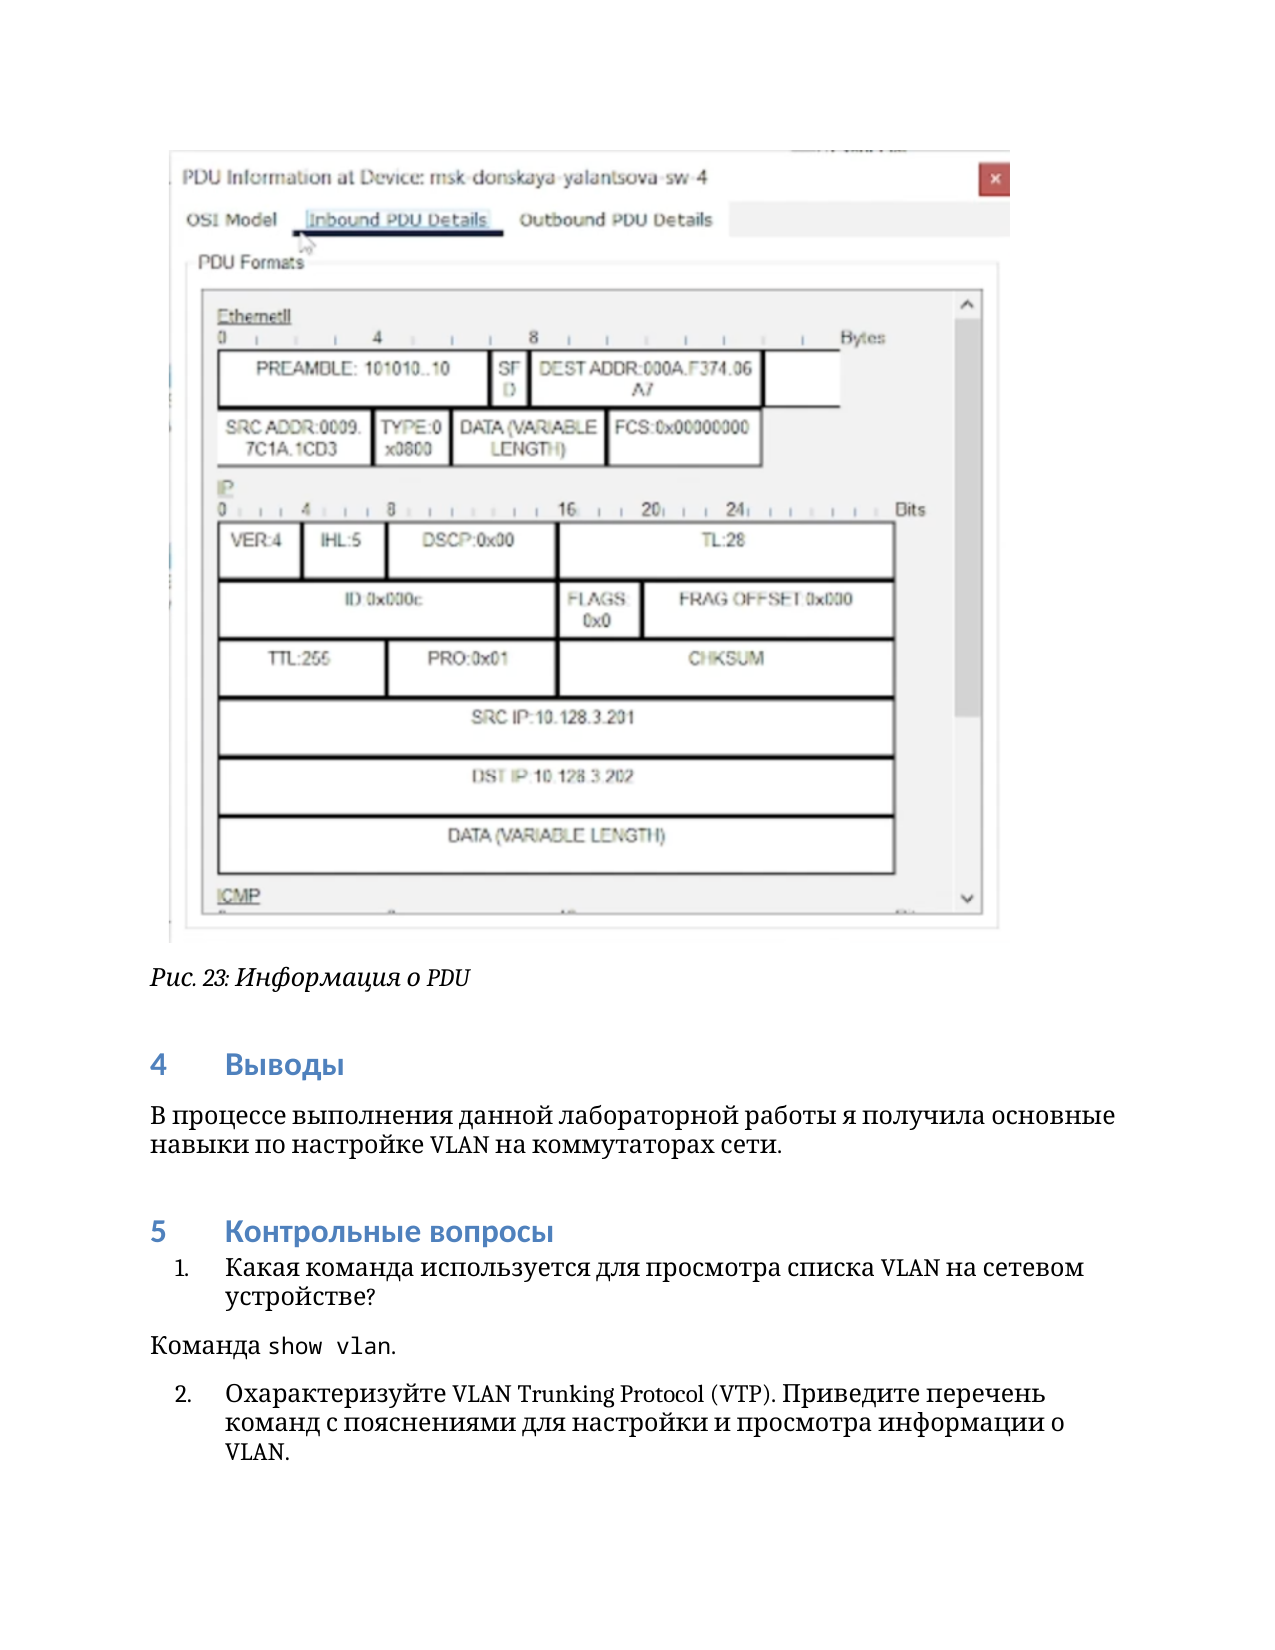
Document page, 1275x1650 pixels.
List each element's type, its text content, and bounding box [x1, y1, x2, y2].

subtitle 4 Выводы [150, 1043, 1125, 1083]
text В процессе выполнения данной лабораторной работы я получила основные навыки по настройке VLAN на коммутаторах сети. [150, 1102, 1125, 1159]
text Команда show vlan. [150, 1330, 1125, 1362]
text Рис. 23: Информация о PDU [150, 964, 1125, 993]
picture [168, 150, 1010, 943]
list Какая команда используется для просмотра списка VLAN на сетевом устройстве? [175, 1254, 1125, 1312]
list Охарактеризуйте VLAN Trunking Protocol (VTP). Приведите перечень команд с пояснениями для настройки и просмотра информации о VLAN. [175, 1380, 1125, 1467]
subtitle 5 Контрольные вопросы [150, 1209, 1125, 1250]
